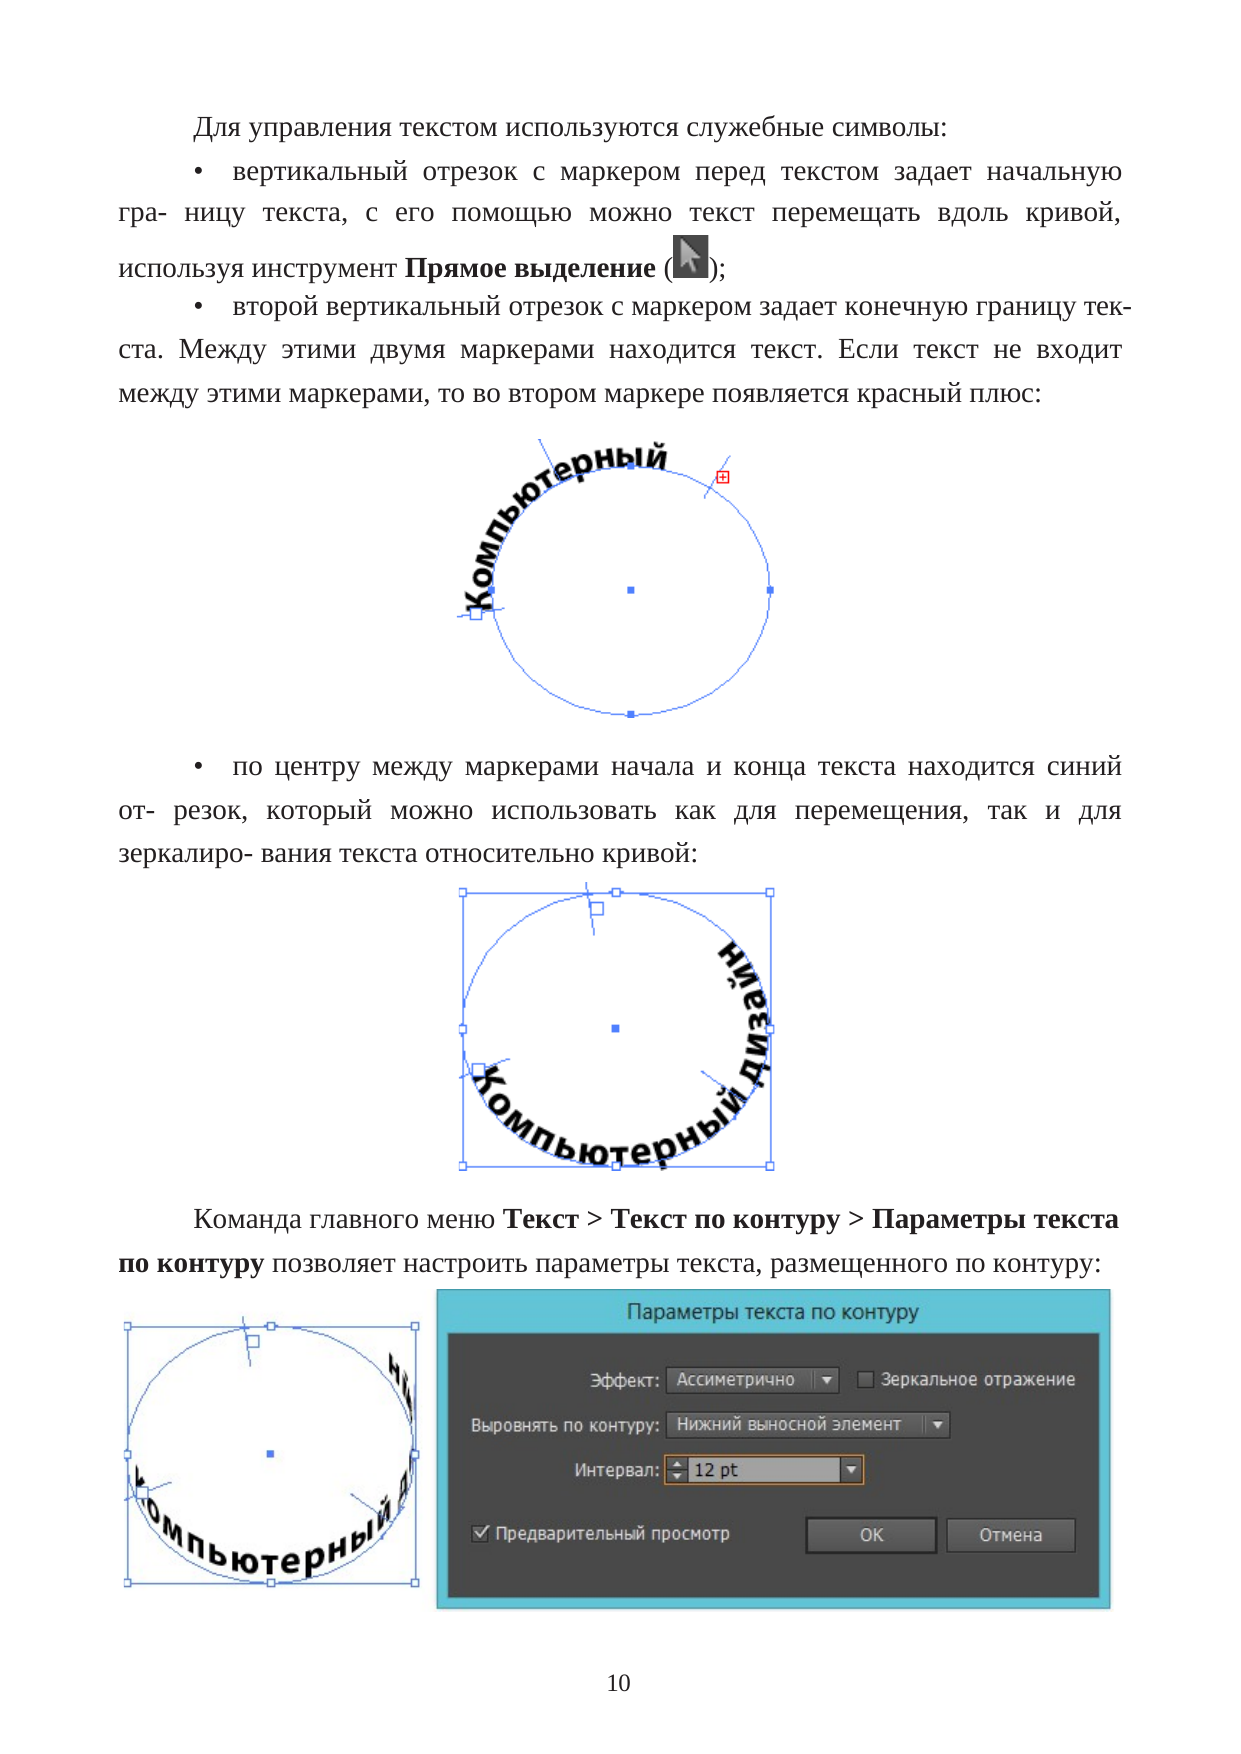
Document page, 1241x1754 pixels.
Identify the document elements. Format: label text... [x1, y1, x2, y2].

text Для управления текстом используются служебные символы: [193, 109, 1137, 143]
text Команда главного меню Текст > Текст по контуру > Параметры текста по контуру позволяет настроить параметры текста, размещенного по контуру: [118, 1202, 1137, 1279]
picture [123, 1289, 1115, 1612]
list вертикальный отрезок с маркером перед текстом задает начальную гра- ницу текста, с его помощью можно текст перемещать вдоль кривой, используя инструмент Прямое выделение (); [118, 153, 1122, 283]
text ста. Между этими двумя маркерами находится текст. Если текст не входит между этими маркерами, то во втором маркере появляется красный плюс: [118, 331, 1122, 408]
list второй вертикальный отрезок с маркером задает конечную границу тек- [193, 291, 1137, 321]
picture [673, 235, 709, 278]
picture [458, 882, 775, 1171]
picture [456, 439, 774, 458]
list по центру между маркерами начала и конца текста находится синий от- резок, который можно использовать как для перемещения, так и для зеркалиро- вания текста относительно кривой: [118, 458, 1122, 869]
